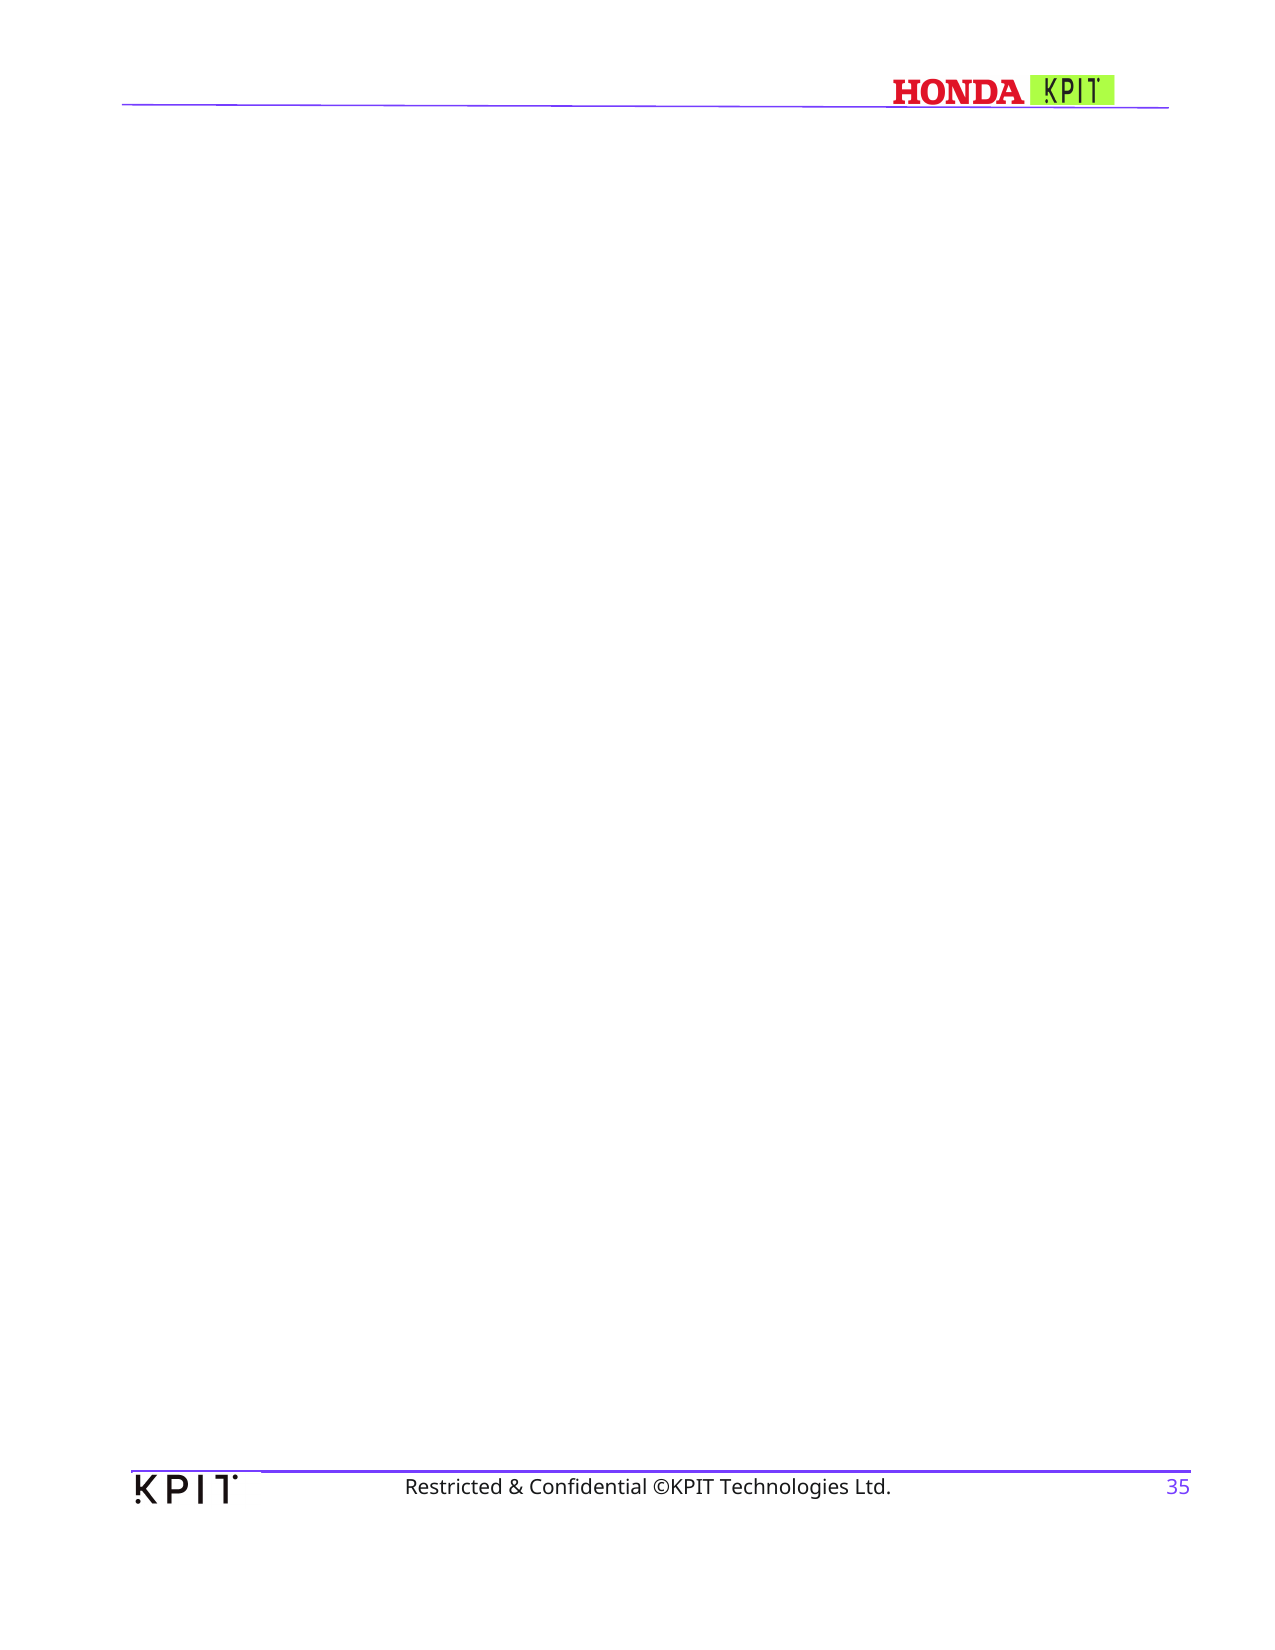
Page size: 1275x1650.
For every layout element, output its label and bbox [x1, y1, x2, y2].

picture [132, 1472, 262, 1509]
picture [893, 75, 1115, 105]
